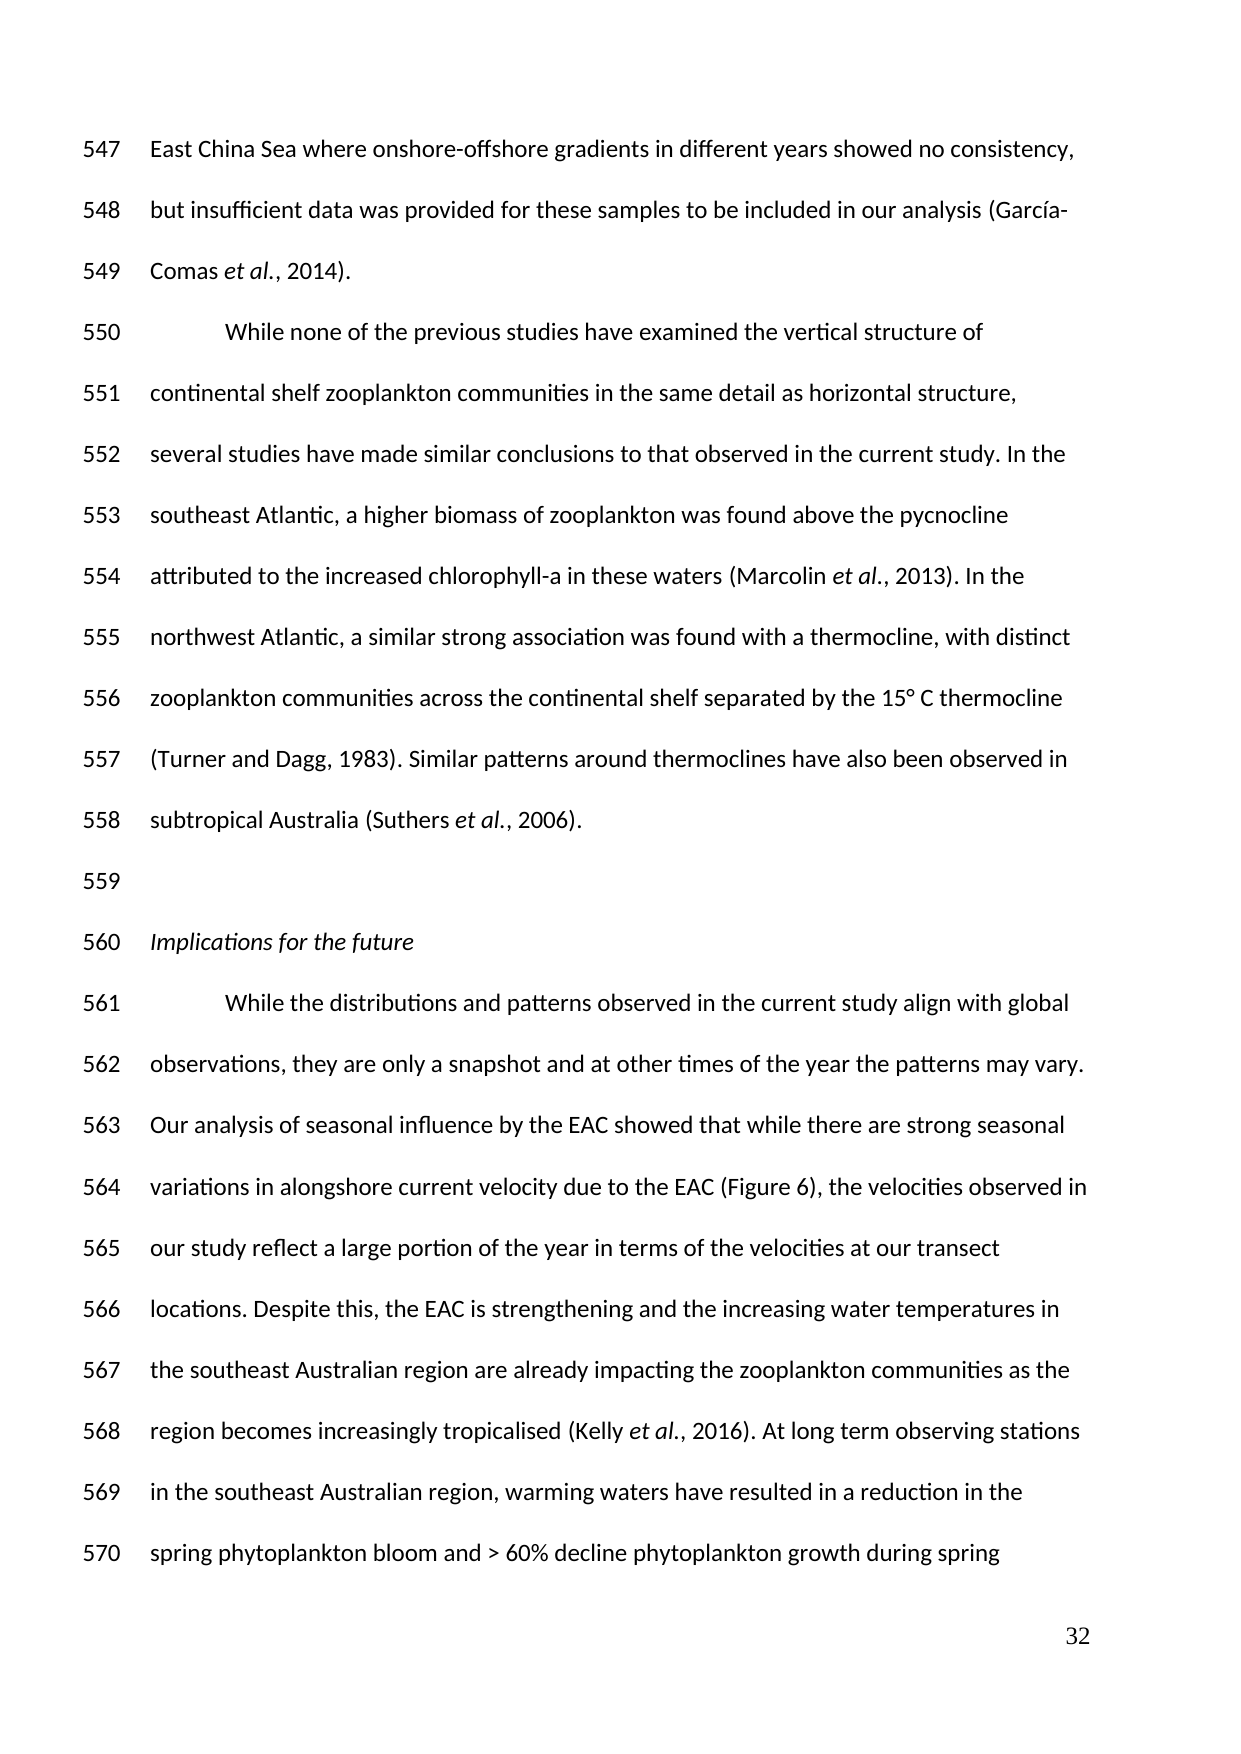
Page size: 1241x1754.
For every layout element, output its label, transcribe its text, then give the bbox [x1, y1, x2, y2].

text Implications for the future [150, 926, 1090, 957]
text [150, 133, 1090, 286]
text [150, 987, 1090, 1567]
text While none of the previous studies have examined the vertical structure of continental shelf zooplankton communities in the same detail as horizontal structure, several studies have made similar conclusions to that observed in the current study. In the southeast Atlantic, a higher biomass of zooplankton was found above the pycnocline attributed to the increased chlorophyll-a in these waters (Marcolin et al., 2013). In the northwest Atlantic, a similar strong association was found with a thermocline, with distinct zooplankton communities across the continental shelf separated by the 15° C thermocline (Turner and Dagg, 1983). Similar patterns around thermoclines have also been observed in subtropical Australia (Suthers et al., 2006). [150, 316, 1090, 835]
